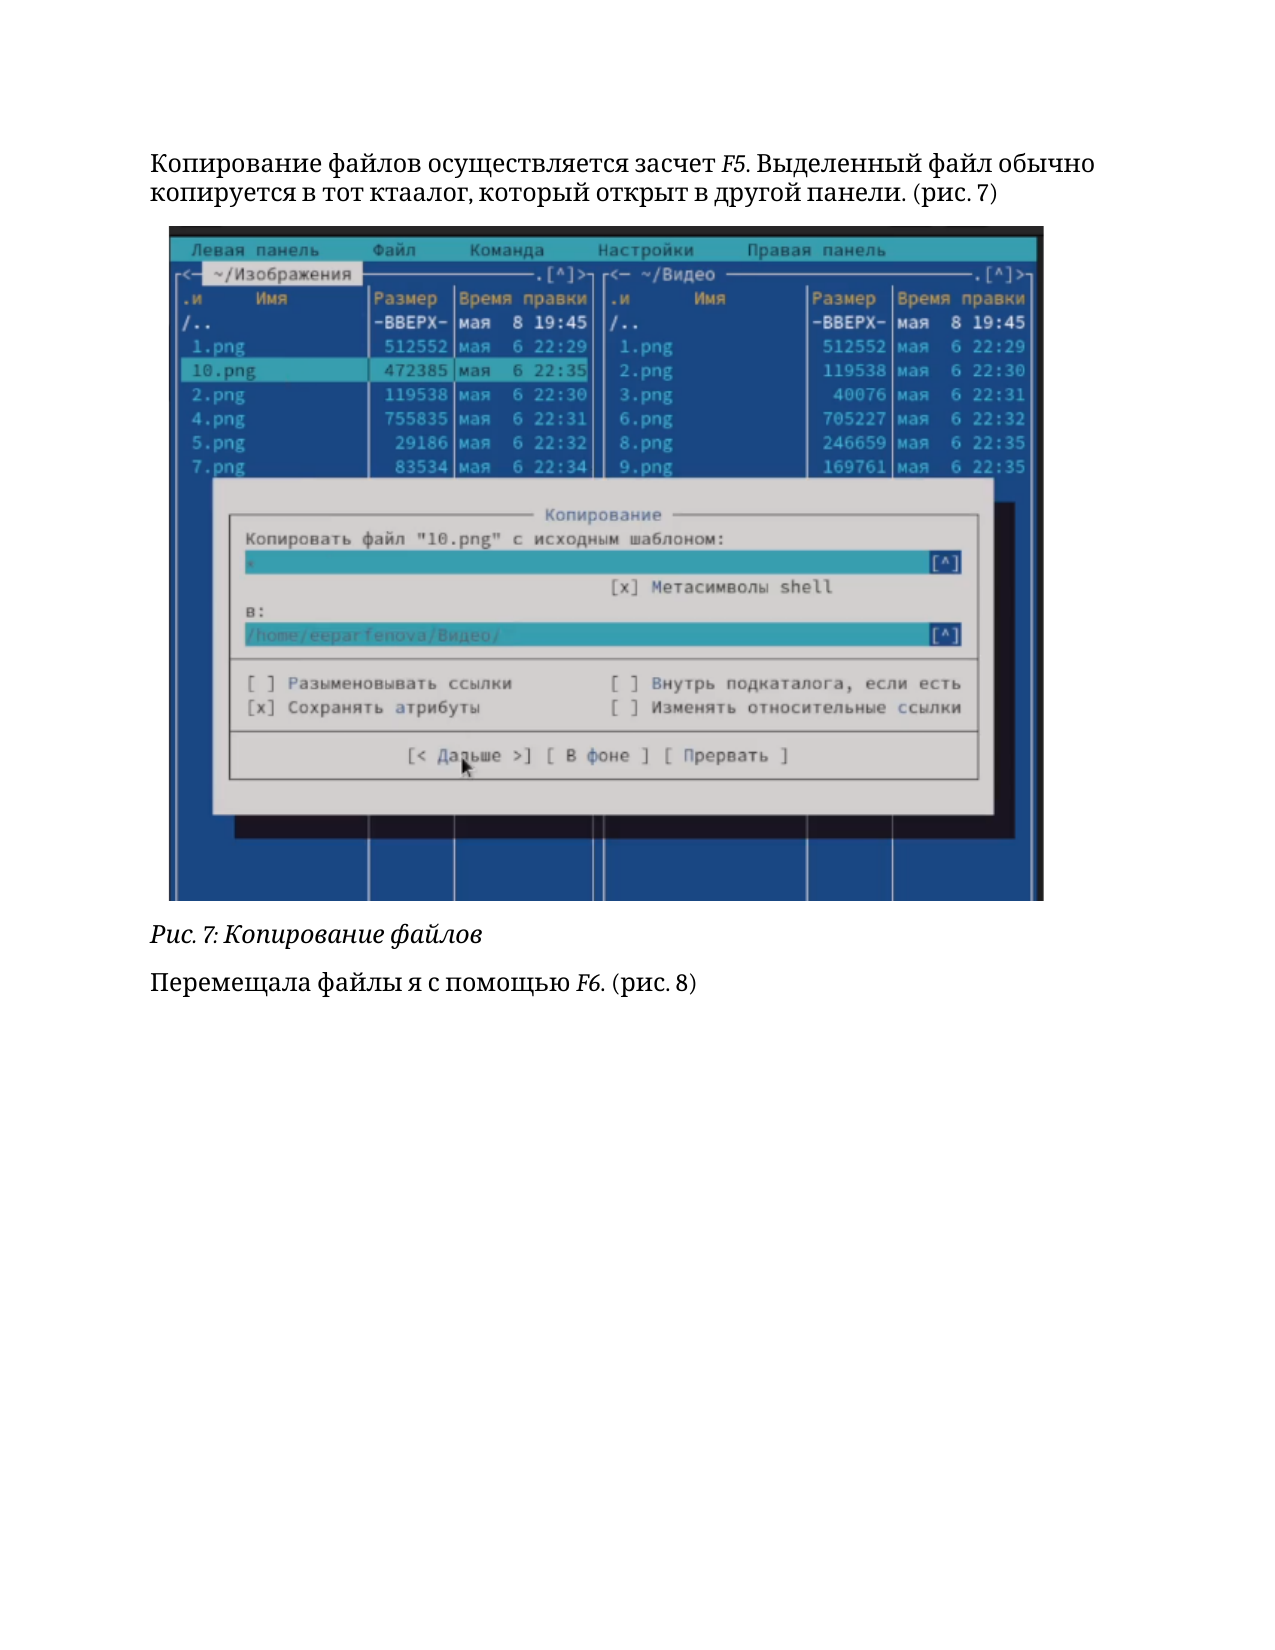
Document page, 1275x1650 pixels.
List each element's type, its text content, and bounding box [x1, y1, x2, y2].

text Рис. 7: Копирование файлов [150, 921, 1125, 950]
picture [168, 226, 1044, 901]
text Перемещала файлы я с помощью F6. (рис. 8) [150, 969, 1125, 997]
text Копирование файлов осуществляется засчет F5. Выделенный файл обычно копируется в тот ктаалог, который открыт в другой панели. (рис. 7) [150, 150, 1125, 207]
